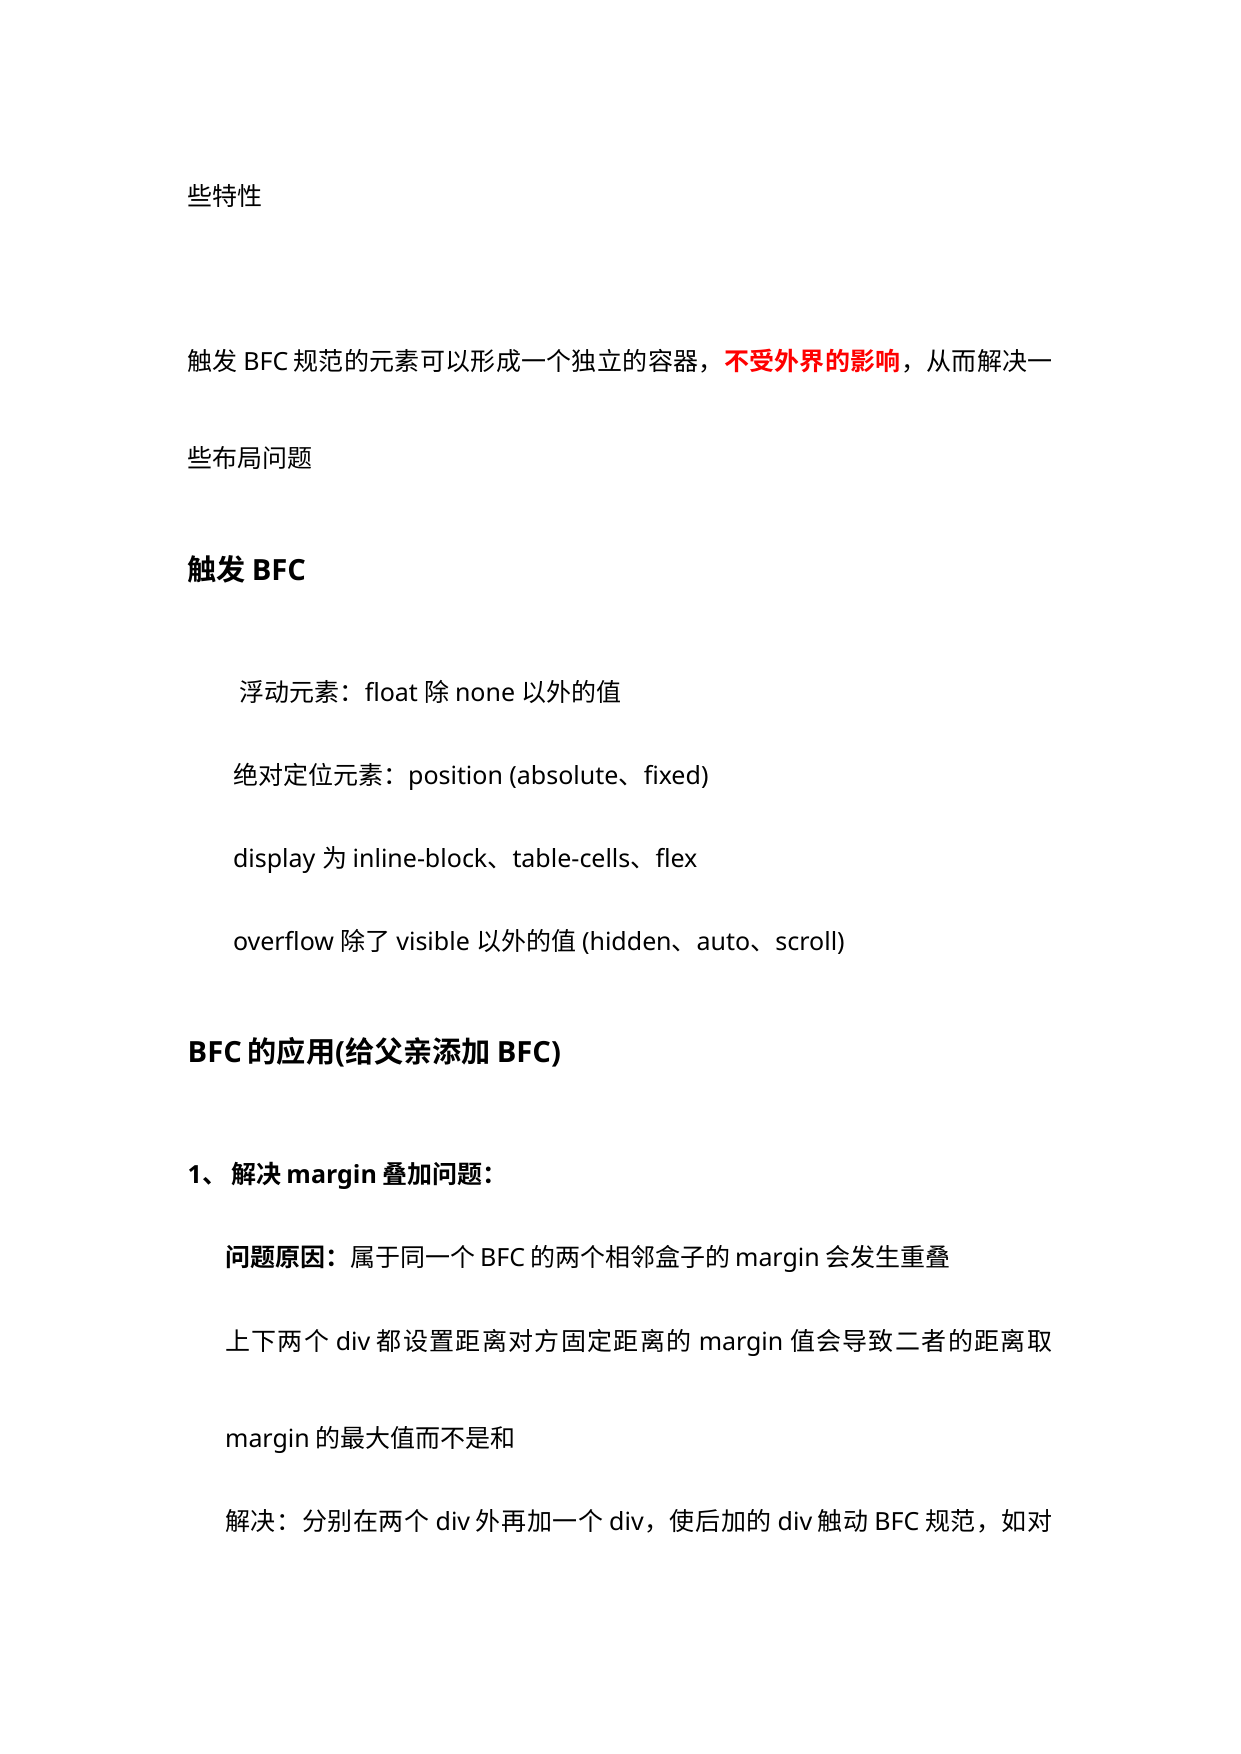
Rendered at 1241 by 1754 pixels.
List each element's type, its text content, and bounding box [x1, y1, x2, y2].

text display 为 inline-block、table-cells、flex [187, 824, 1053, 889]
text 绝对定位元素：position (absolute、fixed) [187, 741, 1053, 806]
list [225, 1487, 1053, 1552]
list 解决margin叠加问题： [187, 1140, 1053, 1205]
subtitle 触发BFC [187, 535, 1053, 600]
text 触发BFC规范的元素可以形成一个独立的容器，不受外界的影响，从而解决一些布局问题 [187, 327, 1053, 489]
list 问题原因：属于同一个BFC的两个相邻盒子的margin会发生重叠 [225, 1223, 1053, 1288]
text 浮动元素：float 除 none 以外的值 [187, 658, 1053, 723]
subtitle BFC的应用(给父亲添加BFC) [187, 1017, 1053, 1082]
text overflow 除了 visible 以外的值 (hidden、auto、scroll) [187, 907, 1053, 972]
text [187, 162, 1053, 227]
list 上下两个div都设置距离对方固定距离的margin值会导致二者的距离取margin的最大值而不是和 [225, 1307, 1053, 1469]
